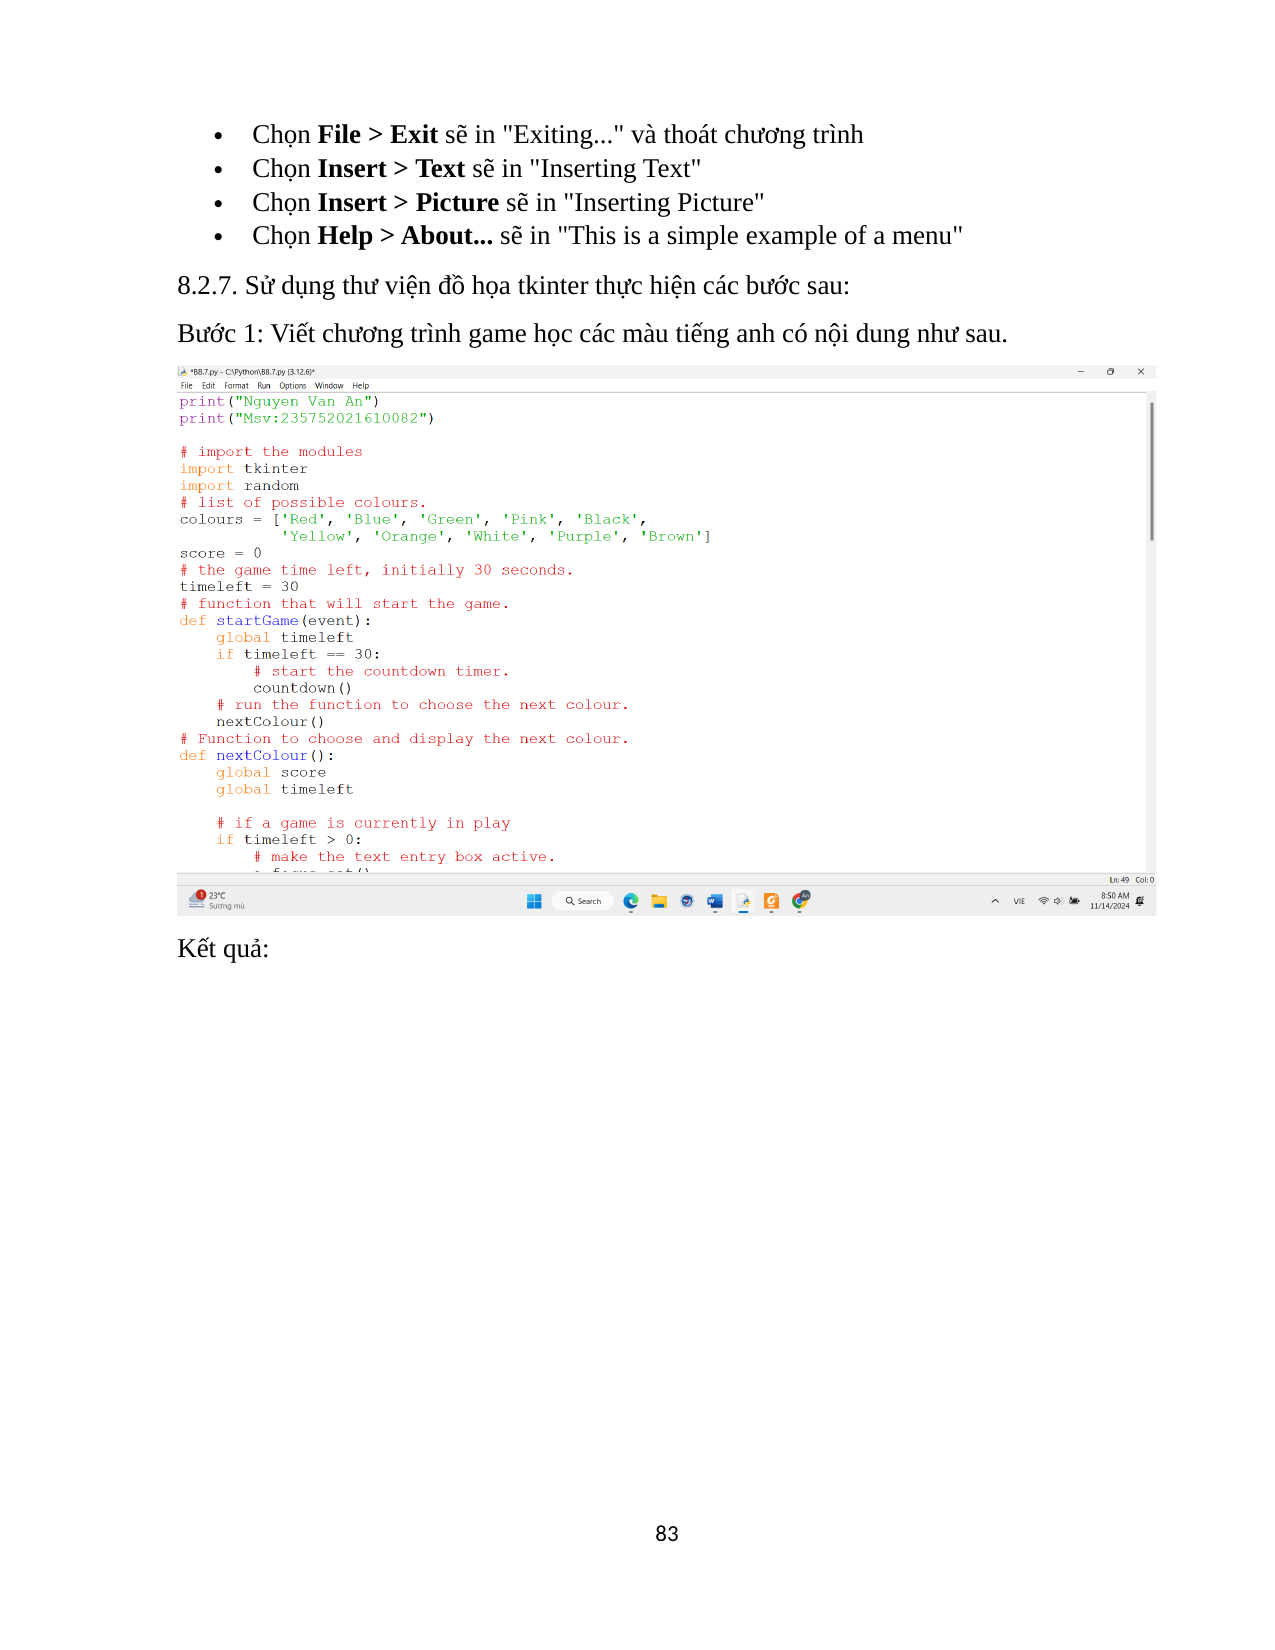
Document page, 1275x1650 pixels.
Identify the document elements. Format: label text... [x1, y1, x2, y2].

list Chọn File > Exit sẽ in "Exiting..." và thoát chương trình [214, 118, 1156, 150]
list Chọn Insert > Picture sẽ in "Inserting Picture" [214, 186, 1156, 217]
text Bước 1: Viết chương trình game học các màu tiếng anh có nội dung như sau. [177, 317, 1156, 348]
list Chọn Help > About... sẽ in "This is a simple example of a menu" [214, 219, 1156, 250]
list Chọn Insert > Text sẽ in "Inserting Text" [214, 152, 1156, 183]
text Kết quả: [177, 933, 1156, 964]
text 8.2.7. Sử dụng thư viện đồ họa tkinter thực hiện các bước sau: [177, 269, 1156, 301]
picture [177, 365, 1157, 916]
